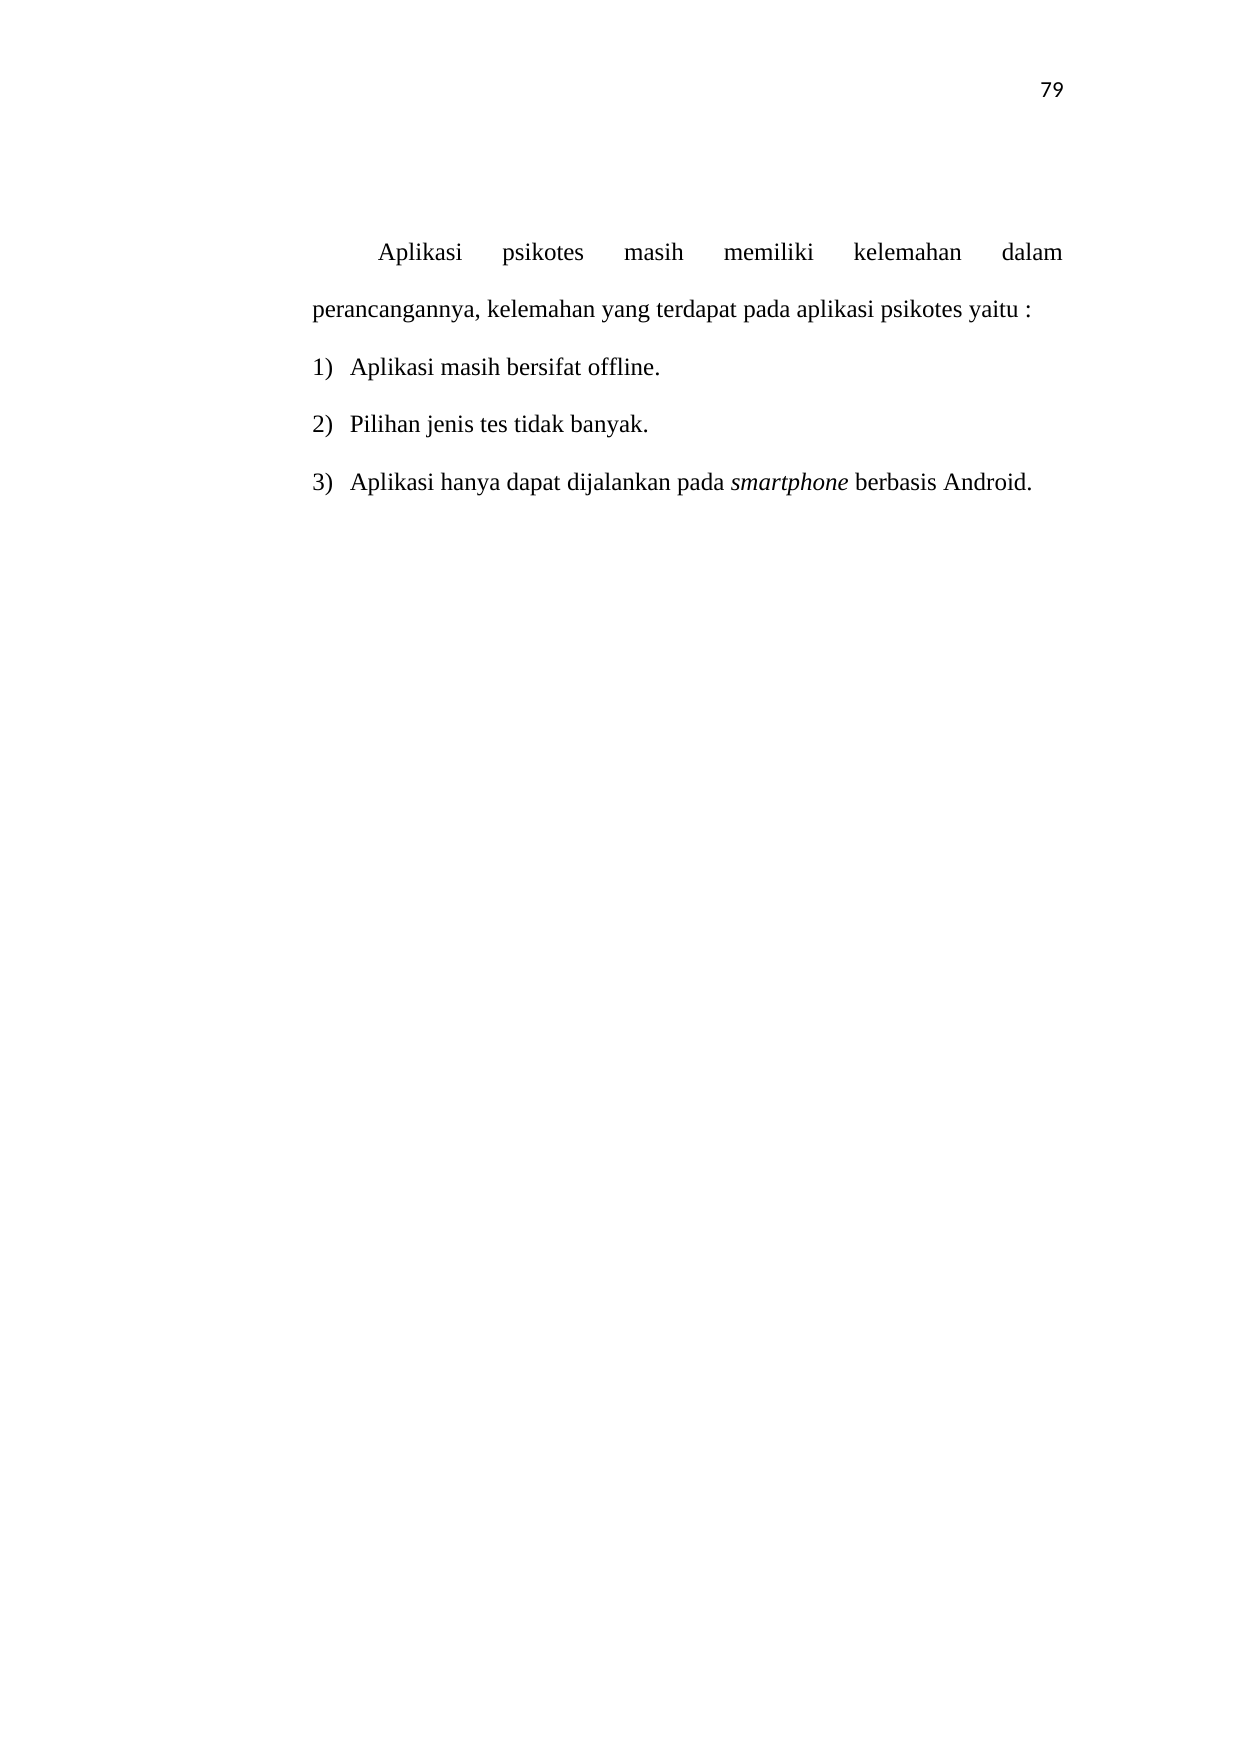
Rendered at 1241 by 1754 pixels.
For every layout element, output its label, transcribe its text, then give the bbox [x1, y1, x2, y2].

list Aplikasi hanya dapat dijalankan pada smartphone berbasis Android. [312, 467, 1063, 496]
list Aplikasi masih bersifat offline. [312, 352, 1063, 381]
list Aplikasi psikotes masih memiliki kelemahan dalam perancangannya, kelemahan yang terdapat pada aplikasi psikotes yaitu : [312, 237, 1063, 323]
list Pilihan jenis tes tidak banyak. [312, 409, 1063, 438]
